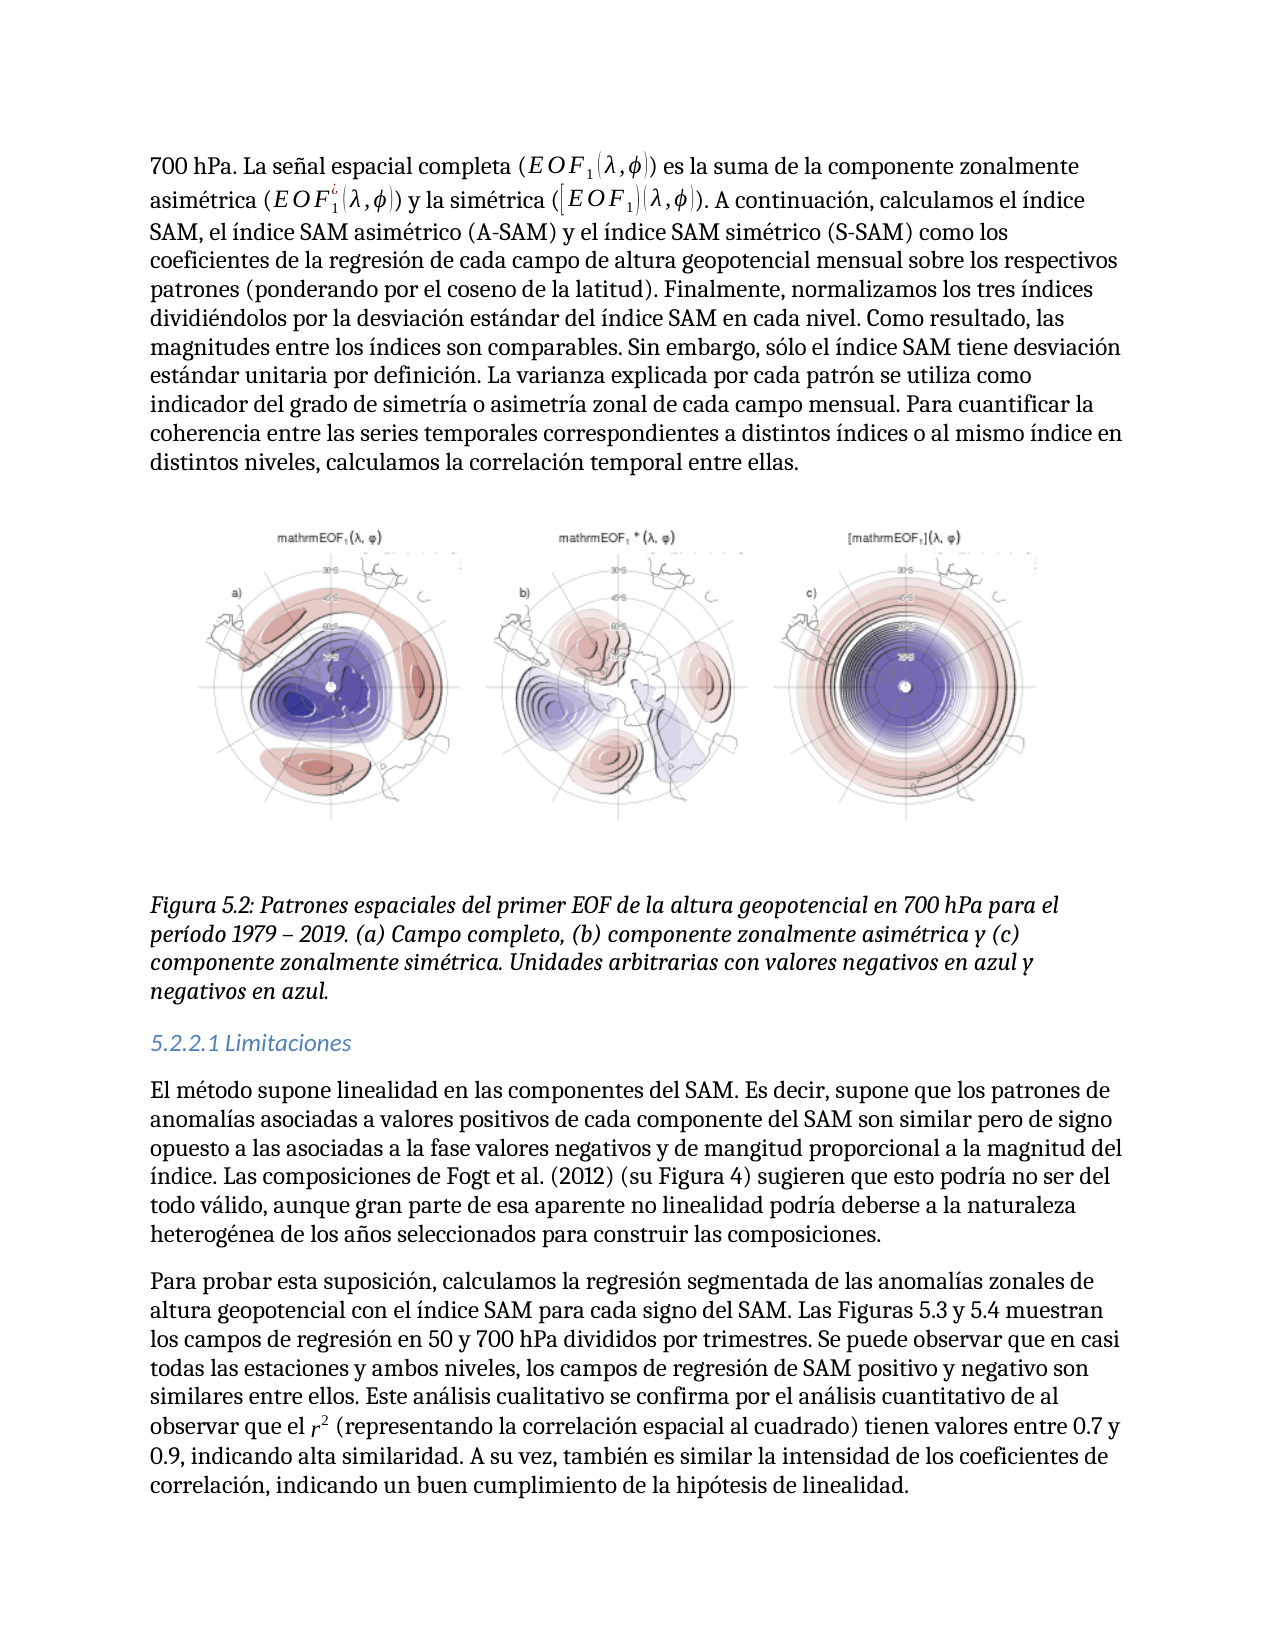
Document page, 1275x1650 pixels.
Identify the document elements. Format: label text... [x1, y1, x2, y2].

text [150, 150, 1125, 476]
picture [168, 495, 1044, 870]
text El método supone linealidad en las componentes del SAM. Es decir, supone que los patrones de anomalías asociadas a valores positivos de cada componente del SAM son similar pero de signo opuesto a las asociadas a la fase valores negativos y de mangitud proporcional a la magnitud del índice. Las composiciones de Fogt et al. (2012) (su Figura 4) sugieren que esto podría no ser del todo válido, aunque gran parte de esa aparente no linealidad podría deberse a la naturaleza heterogénea de los años seleccionados para construir las composiciones. [150, 1076, 1125, 1248]
text Para probar esta suposición, calculamos la regresión segmentada de las anomalías zonales de altura geopotencial con el índice SAM para cada signo del SAM. Las Figuras 5.3 y 5.4 muestran los campos de regresión en 50 y 700 hPa divididos por trimestres. Se puede observar que en casi todas las estaciones y ambos niveles, los campos de regresión de SAM positivo y negativo son similares entre ellos. Este análisis cualitativo se confirma por el análisis cuantitativo de al observar que el (representando la correlación espacial al cuadrado) tienen valores entre 0.7 y 0.9, indicando alta similaridad. A su vez, también es similar la intensidad de los coeficientes de correlación, indicando un buen cumplimiento de la hipótesis de linealidad. [150, 1267, 1125, 1499]
text Figura 5.2: Patrones espaciales del primer EOF de la altura geopotencial en 700 hPa para el período 1979 – 2019. (a) Campo completo, (b) componente zonalmente asimétrica y (c) componente zonalmente simétrica. Unidades arbitrarias con valores negativos en azul y negativos en azul. [150, 891, 1125, 1006]
subtitle 5.2.2.1 Limitaciones [150, 1027, 1125, 1057]
